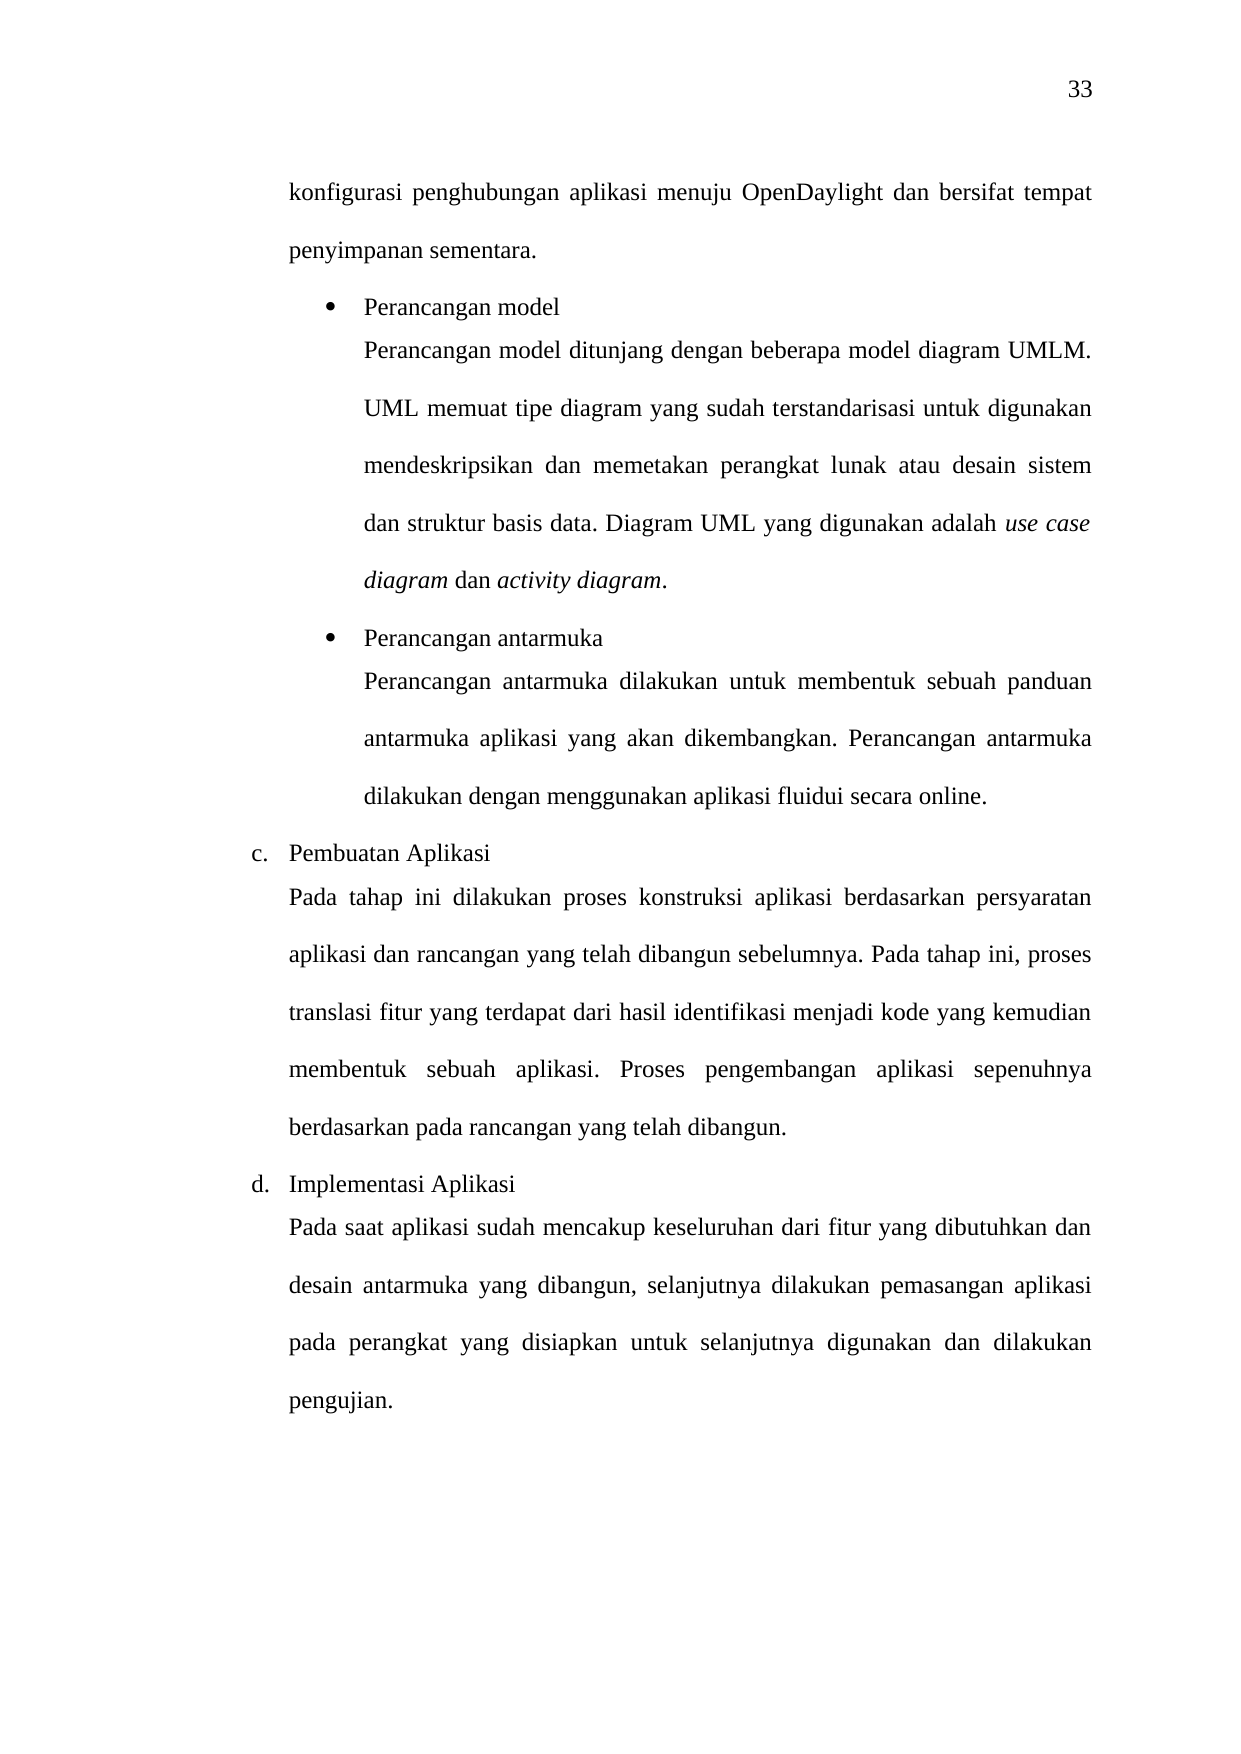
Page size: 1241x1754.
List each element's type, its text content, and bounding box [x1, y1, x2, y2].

list Perancangan model ditunjang dengan beberapa model diagram UMLM. UML memuat tipe diagram yang sudah terstandarisasi untuk digunakan mendeskripsikan dan memetakan perangkat lunak atau desain sistem dan struktur basis data. Diagram UML yang digunakan adalah use case diagram dan activity diagram. [363, 335, 1092, 594]
list Perancangan antarmuka dilakukan untuk membentuk sebuah panduan antarmuka aplikasi yang akan dikembangkan. Perancangan antarmuka dilakukan dengan menggunakan aplikasi fluidui secara online. [363, 666, 1092, 810]
list Perancangan antarmuka [326, 623, 1092, 652]
list Pada saat aplikasi sudah mencakup keseluruhan dari fitur yang dibutuhkan dan desain antarmuka yang dibangun, selanjutnya dilakukan pemasangan aplikasi pada perangkat yang disiapkan untuk selanjutnya digunakan dan dilakukan pengujian. [288, 1212, 1092, 1413]
list Pada tahap ini dilakukan proses konstruksi aplikasi berdasarkan persyaratan aplikasi dan rancangan yang telah dibangun sebelumnya. Pada tahap ini, proses translasi fitur yang terdapat dari hasil identifikasi menjadi kode yang kemudian membentuk sebuah aplikasi. Proses pengembangan aplikasi sepenuhnya berdasarkan pada rancangan yang telah dibangun. [288, 882, 1092, 1140]
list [288, 177, 1092, 263]
list Pembuatan Aplikasi [251, 838, 1092, 867]
list Perancangan model [326, 292, 1092, 321]
list Implementasi Aplikasi [251, 1169, 1092, 1198]
